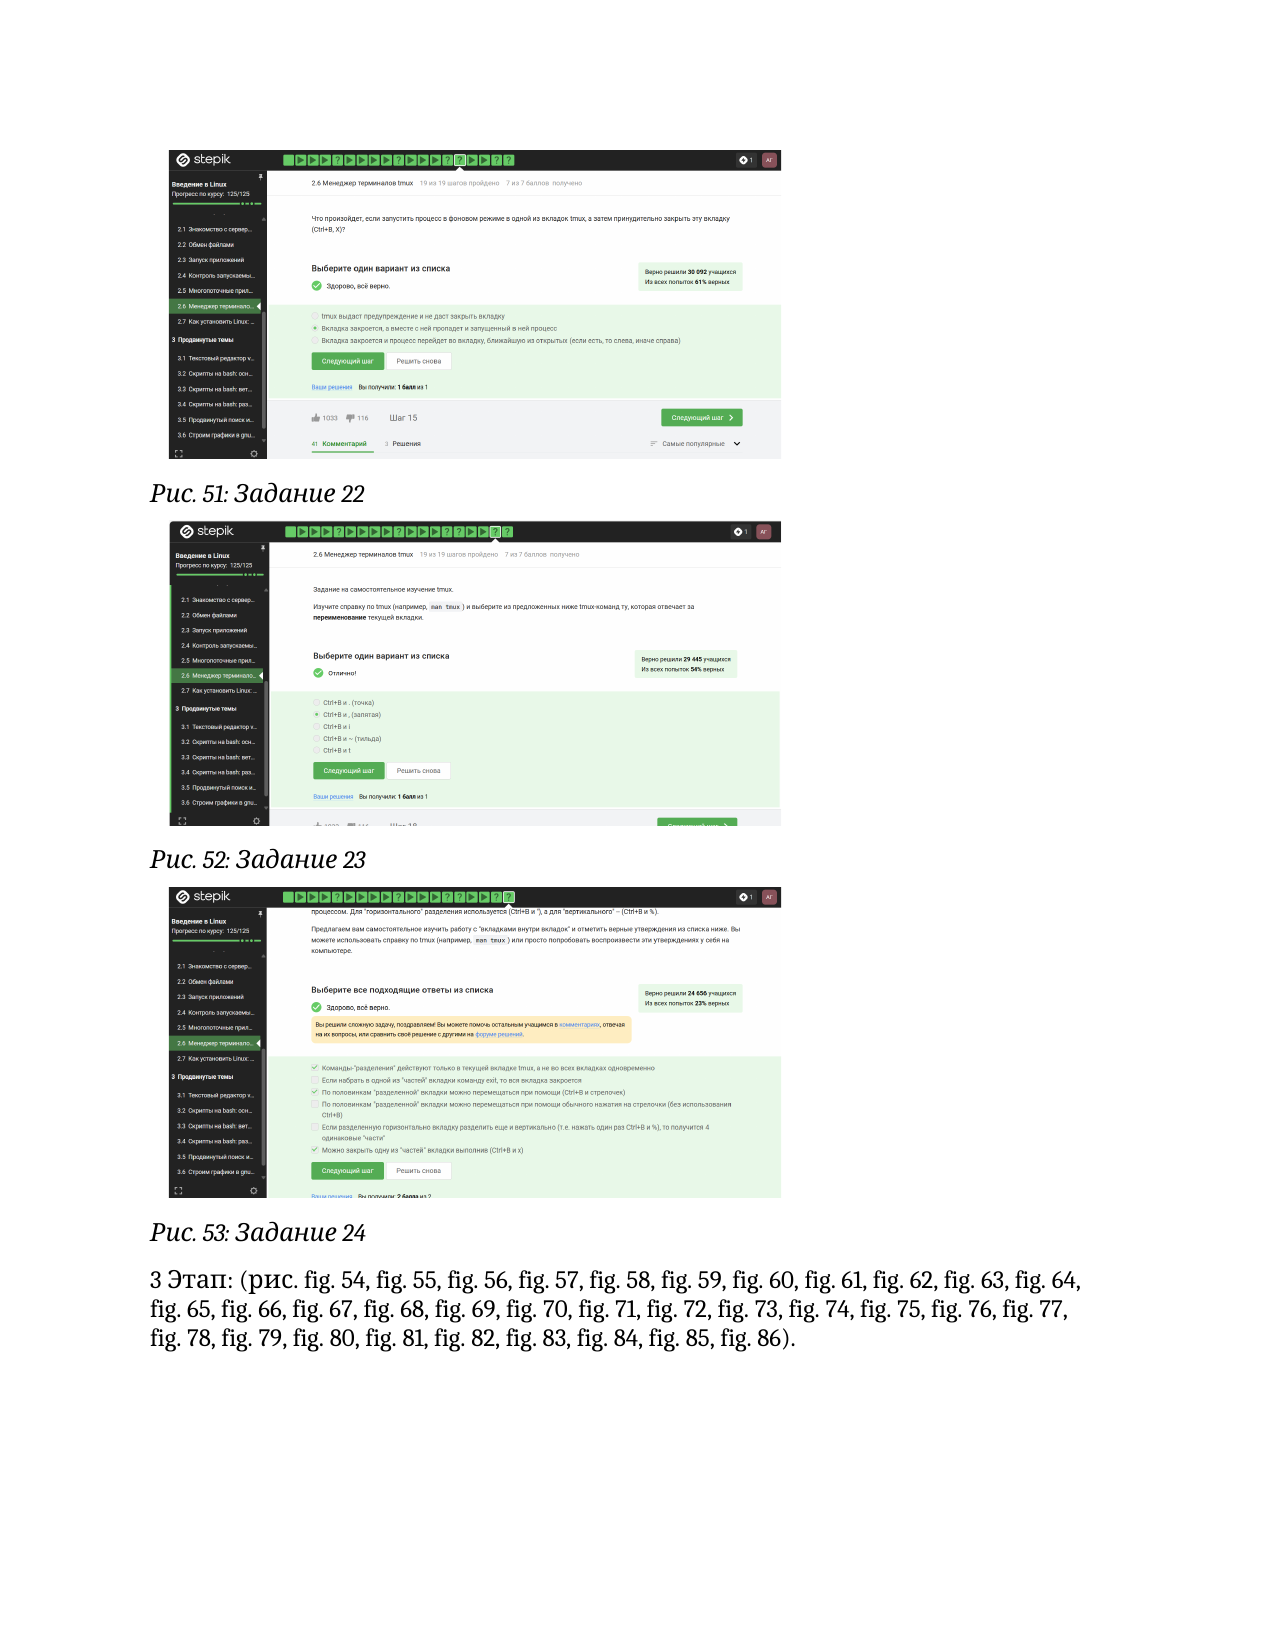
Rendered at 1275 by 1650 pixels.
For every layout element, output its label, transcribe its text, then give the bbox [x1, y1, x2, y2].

text Рис. 52: Задание 23 [150, 846, 1125, 875]
text Рис. 51: Задание 22 [150, 479, 1125, 508]
picture [168, 887, 782, 1198]
picture [168, 150, 782, 459]
picture [168, 520, 782, 826]
text 3 Этап: (рис. fig. 54, fig. 55, fig. 56, fig. 57, fig. 58, fig. 59, fig. 60, fig. 61, fig. 62, fig. 63, fig. 64, fig. 65, fig. 66, fig. 67, fig. 68, fig. 69, fig. 70, fig. 71, fig. 72, fig. 73, fig. 74, fig. 75, fig. 76, fig. 77, fig. 78, fig. 79, fig. 80, fig. 81, fig. 82, fig. 83, fig. 84, fig. 85, fig. 86). [150, 1266, 1125, 1352]
text Рис. 53: Задание 24 [150, 1218, 1125, 1247]
